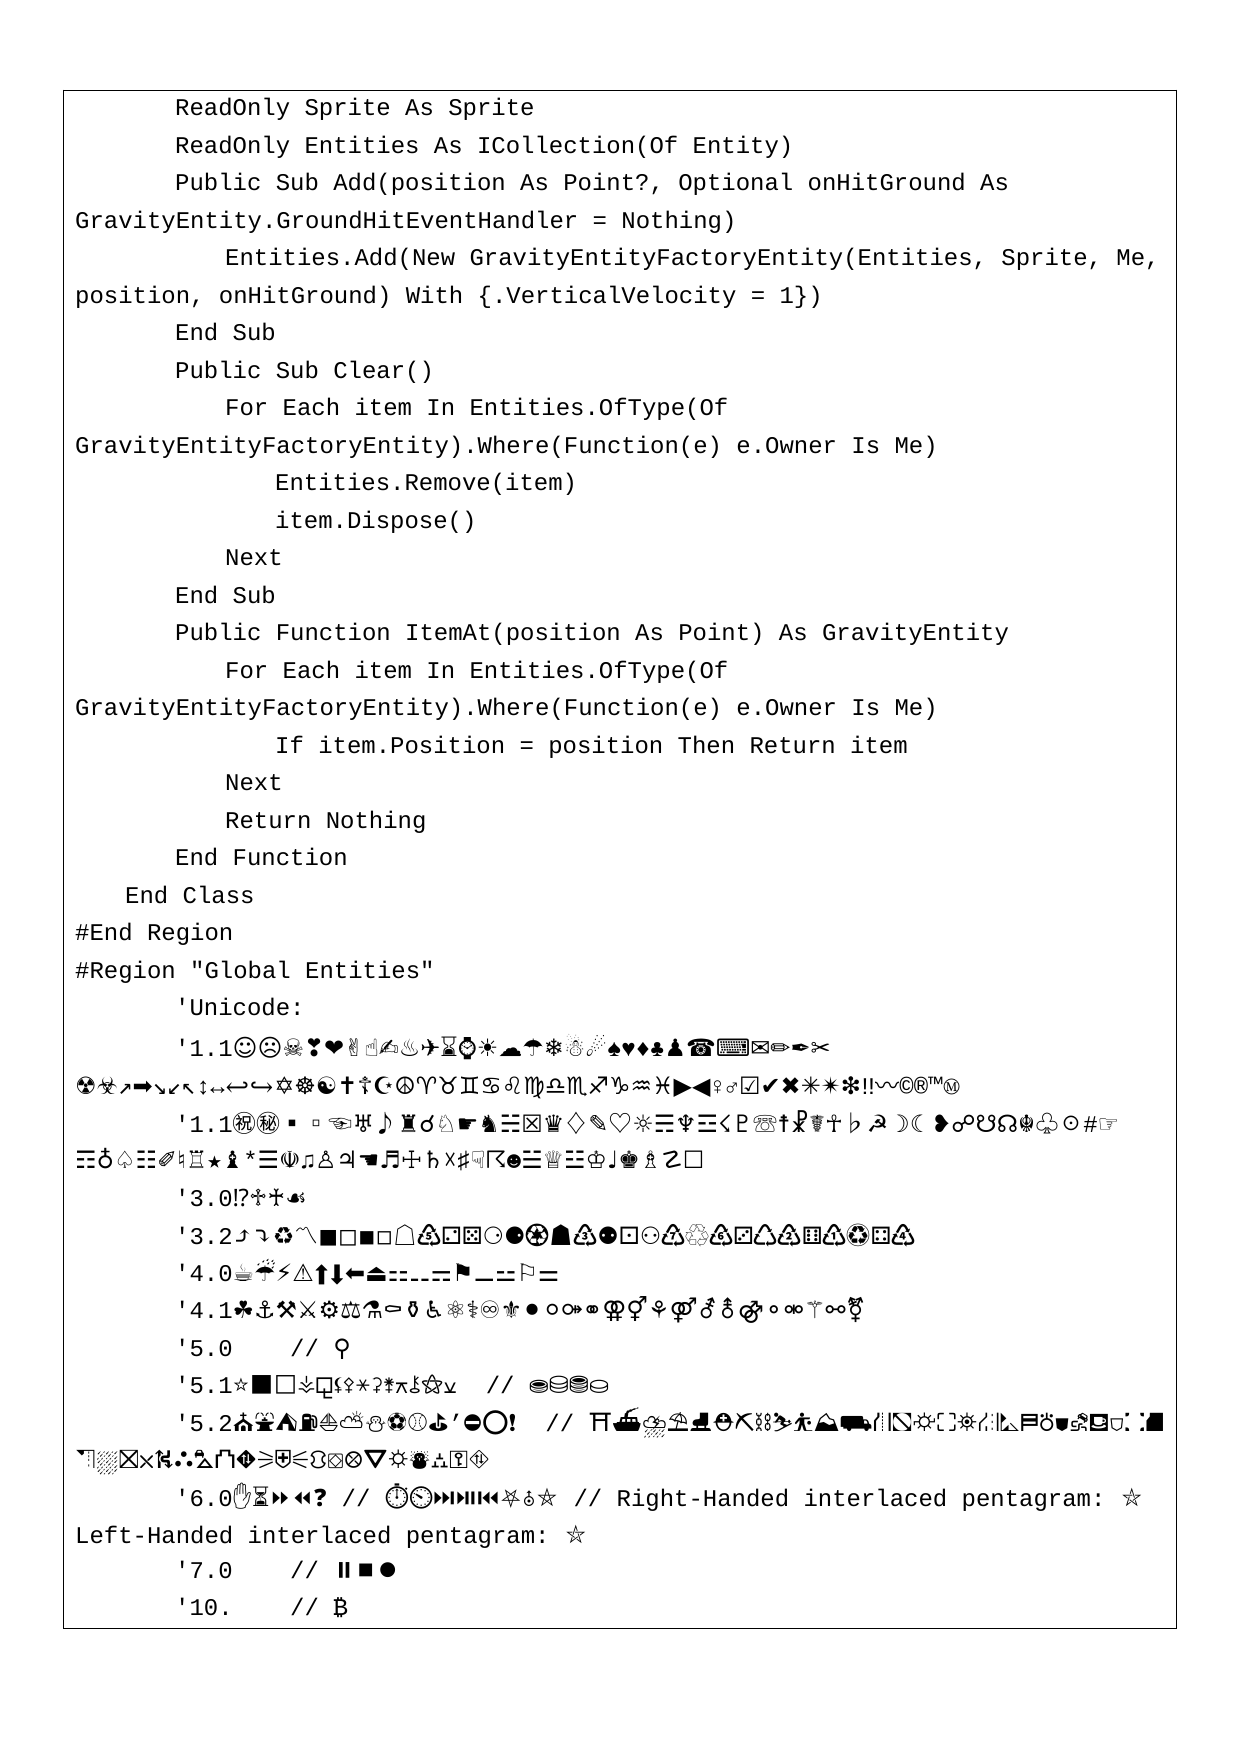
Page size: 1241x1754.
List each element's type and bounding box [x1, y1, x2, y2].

table_header [64, 91, 1176, 1628]
